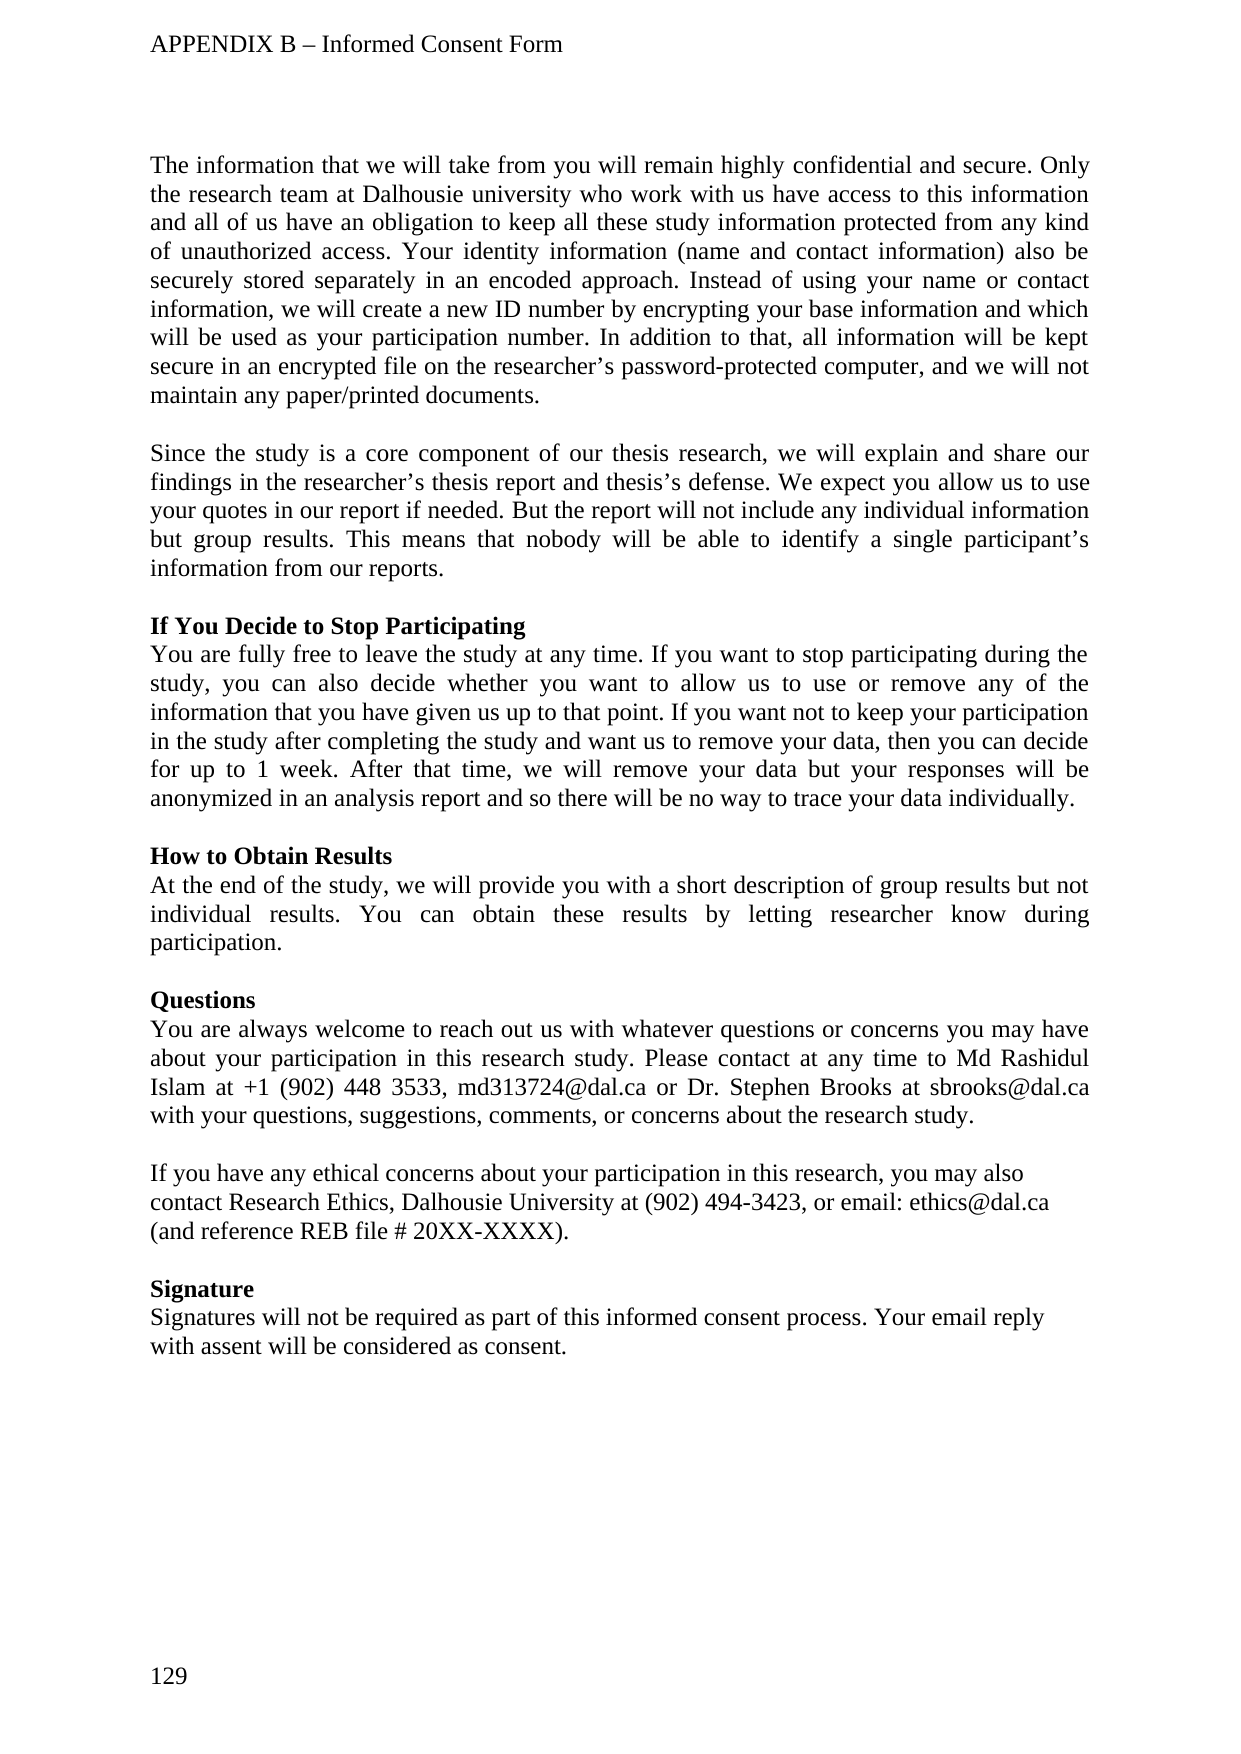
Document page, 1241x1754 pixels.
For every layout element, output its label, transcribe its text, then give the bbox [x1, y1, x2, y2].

text If You Decide to Stop Participating You are fully free to leave the study at any time. If you want to stop participating during the study, you can also decide whether you want to allow us to use or remove any of the information that you have given us up to that point. If you want not to keep your participation in the study after completing the study and want us to remove your data, then you can decide for up to 1 week. After that time, we will remove your data but your responses will be anonymized in an analysis report and so there will be no way to trace your data individually. [150, 611, 1090, 812]
text If you have any ethical concerns about your participation in this research, you may also contact Research Ethics, Dalhousie University at (902) 494-3423, or email: ethics@dal.ca (and reference REB file # 20XX-XXXX). [150, 1158, 1090, 1244]
text Since the study is a core component of our thesis research, we will explain and share our findings in the researcher’s thesis report and thesis’s defense. We expect you allow us to use your quotes in our report if needed. But the report will not include any individual information but group results. This means that nobody will be able to identify a single participant’s information from our reports. [150, 438, 1090, 582]
text How to Obtain Results At the end of the study, we will provide you with a short description of group results but not individual results. You can obtain these results by letting researcher know during participation. [150, 841, 1090, 956]
text The information that we will take from you will remain highly confidential and secure. Only the research team at Dalhousie university who work with us have access to this information and all of us have an obligation to keep all these study information protected from any kind of unauthorized access. Your identity information (name and contact information) also be securely stored separately in an encoded approach. Instead of using your name or contact information, we will create a new ID number by encrypting your base information and which will be used as your participation number. In addition to that, all information will be kept secure in an encrypted file on the researcher’s password-protected computer, and we will not maintain any paper/printed documents. [150, 150, 1090, 409]
text Questions You are always welcome to reach out us with whatever questions or concerns you may have about your participation in this research study. Please contact at any time to Md Rashidul Islam at +1 (902) 448 3533, md313724@dal.ca or Dr. Stephen Brooks at sbrooks@dal.ca with your questions, suggestions, comments, or concerns about the research study. [150, 985, 1090, 1129]
text Signature Signatures will not be required as part of this informed consent process. Your email reply with assent will be considered as consent. [150, 1274, 1090, 1360]
